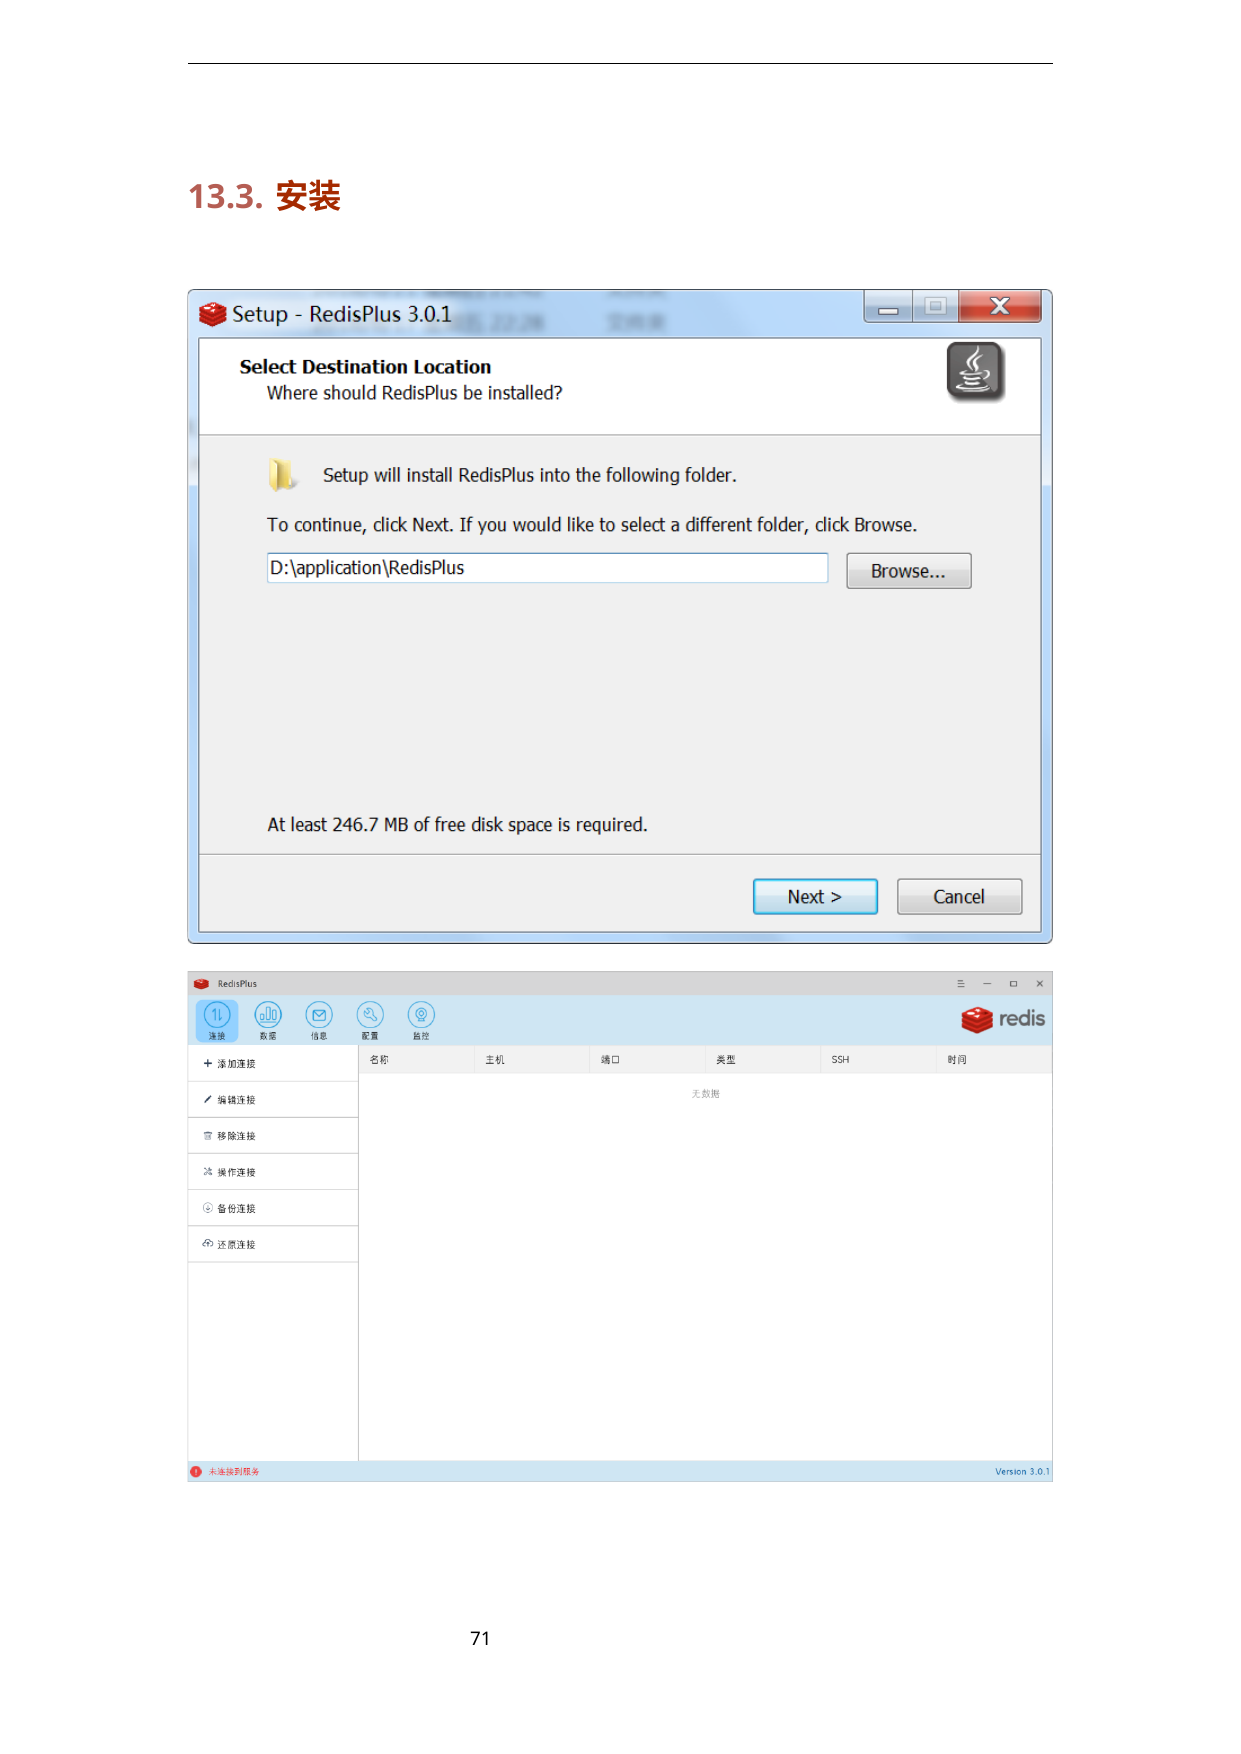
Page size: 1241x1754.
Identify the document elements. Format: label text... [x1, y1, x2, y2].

picture [187, 289, 1053, 944]
picture [187, 971, 1053, 1482]
subtitle 安装 [187, 162, 1053, 227]
